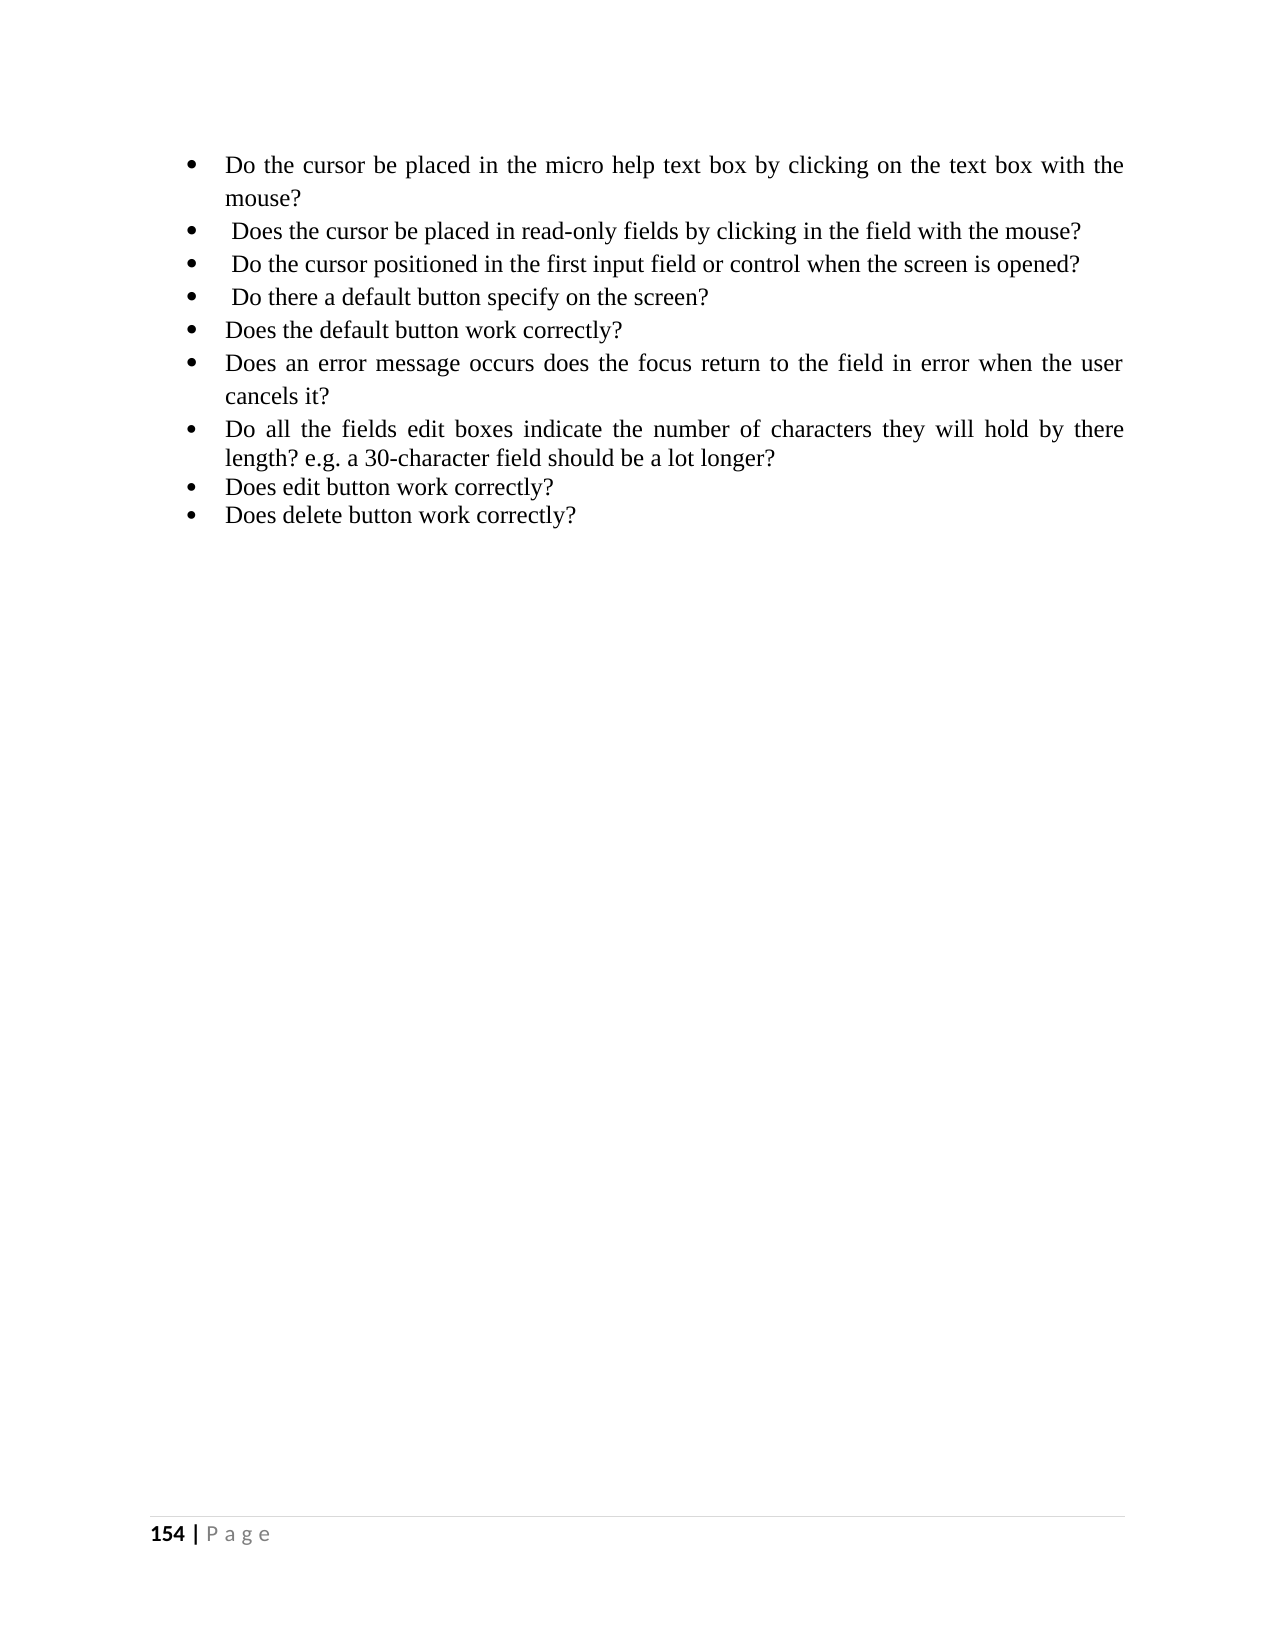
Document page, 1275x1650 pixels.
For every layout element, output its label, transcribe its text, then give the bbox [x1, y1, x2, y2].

list Does the cursor be placed in read-only fields by clicking in the field with the mouse? [187, 216, 1125, 245]
list Do the cursor be placed in the micro help text box by clicking on the text box with the mouse? [187, 150, 1125, 212]
list Does an error message occurs does the focus return to the field in error when the user cancels it? [187, 348, 1125, 410]
list Do the cursor positioned in the first input field or control when the screen is opened? [187, 249, 1125, 278]
list Do there a default button specify on the screen? [187, 282, 1125, 311]
list Does edit button work correctly? [187, 472, 1125, 500]
list Does the default button work correctly? [187, 315, 1125, 344]
list Does delete button work correctly? [187, 500, 1125, 529]
list Do all the fields edit boxes indicate the number of characters they will hold by there length? e.g. a 30-character field should be a lot longer? [187, 414, 1125, 472]
